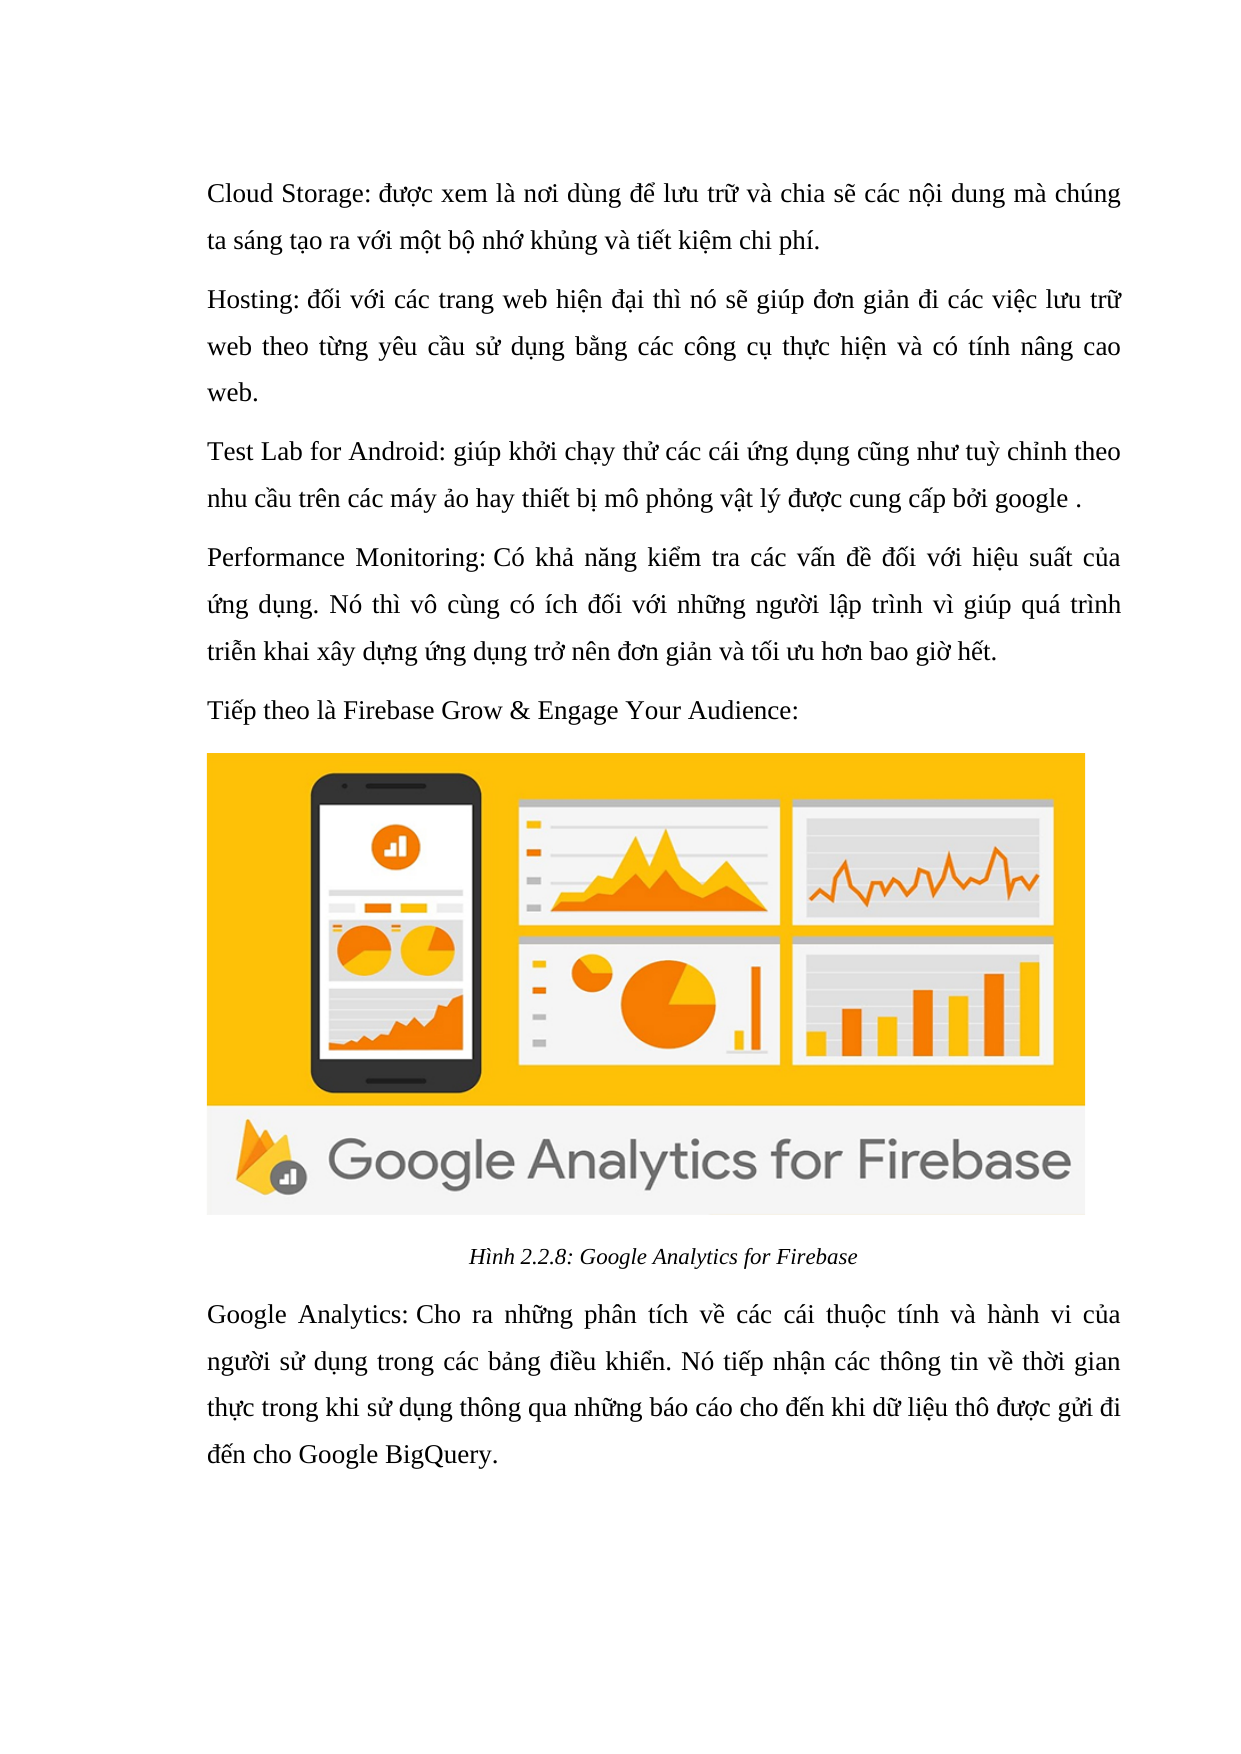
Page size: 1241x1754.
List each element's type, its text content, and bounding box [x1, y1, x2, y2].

text Cloud Storage: được xem là nơi dùng để lưu trữ và chia sẽ các nội dung mà chúng ta sáng tạo ra với một bộ nhớ khủng và tiết kiệm chi phí. [207, 177, 1122, 255]
text Hosting: đối với các trang web hiện đại thì nó sẽ giúp đơn giản đi các việc lưu trữ web theo từng yêu cầu sử dụng bằng các công cụ thực hiện và có tính nâng cao web. [207, 283, 1122, 407]
text Test Lab for Android: giúp khởi chạy thử các cái ứng dụng cũng như tuỳ chỉnh theo nhu cầu trên các máy ảo hay thiết bị mô phỏng vật lý được cung cấp bởi google . [207, 436, 1122, 513]
text Performance Monitoring: Có khả năng kiểm tra các vấn đề đối với hiệu suất của ứng dụng. Nó thì vô cùng có ích đối với những người lập trình vì giúp quá trình triễn khai xây dựng ứng dụng trở nên đơn giản và tối ưu hơn bao giờ hết. [207, 541, 1122, 666]
text Tiếp theo là Firebase Grow & Engage Your Audience: [207, 694, 1122, 725]
picture [206, 753, 1086, 1215]
text Hình 2.2.8: Google Analytics for Firebase [207, 1243, 1122, 1269]
text Google Analytics: Cho ra những phân tích về các cái thuộc tính và hành vi của người sử dụng trong các bảng điều khiển. Nó tiếp nhận các thông tin về thời gian thực trong khi sử dụng thông qua những báo cáo cho đến khi dữ liệu thô được gửi đi đến cho Google BigQuery. [207, 1298, 1122, 1469]
